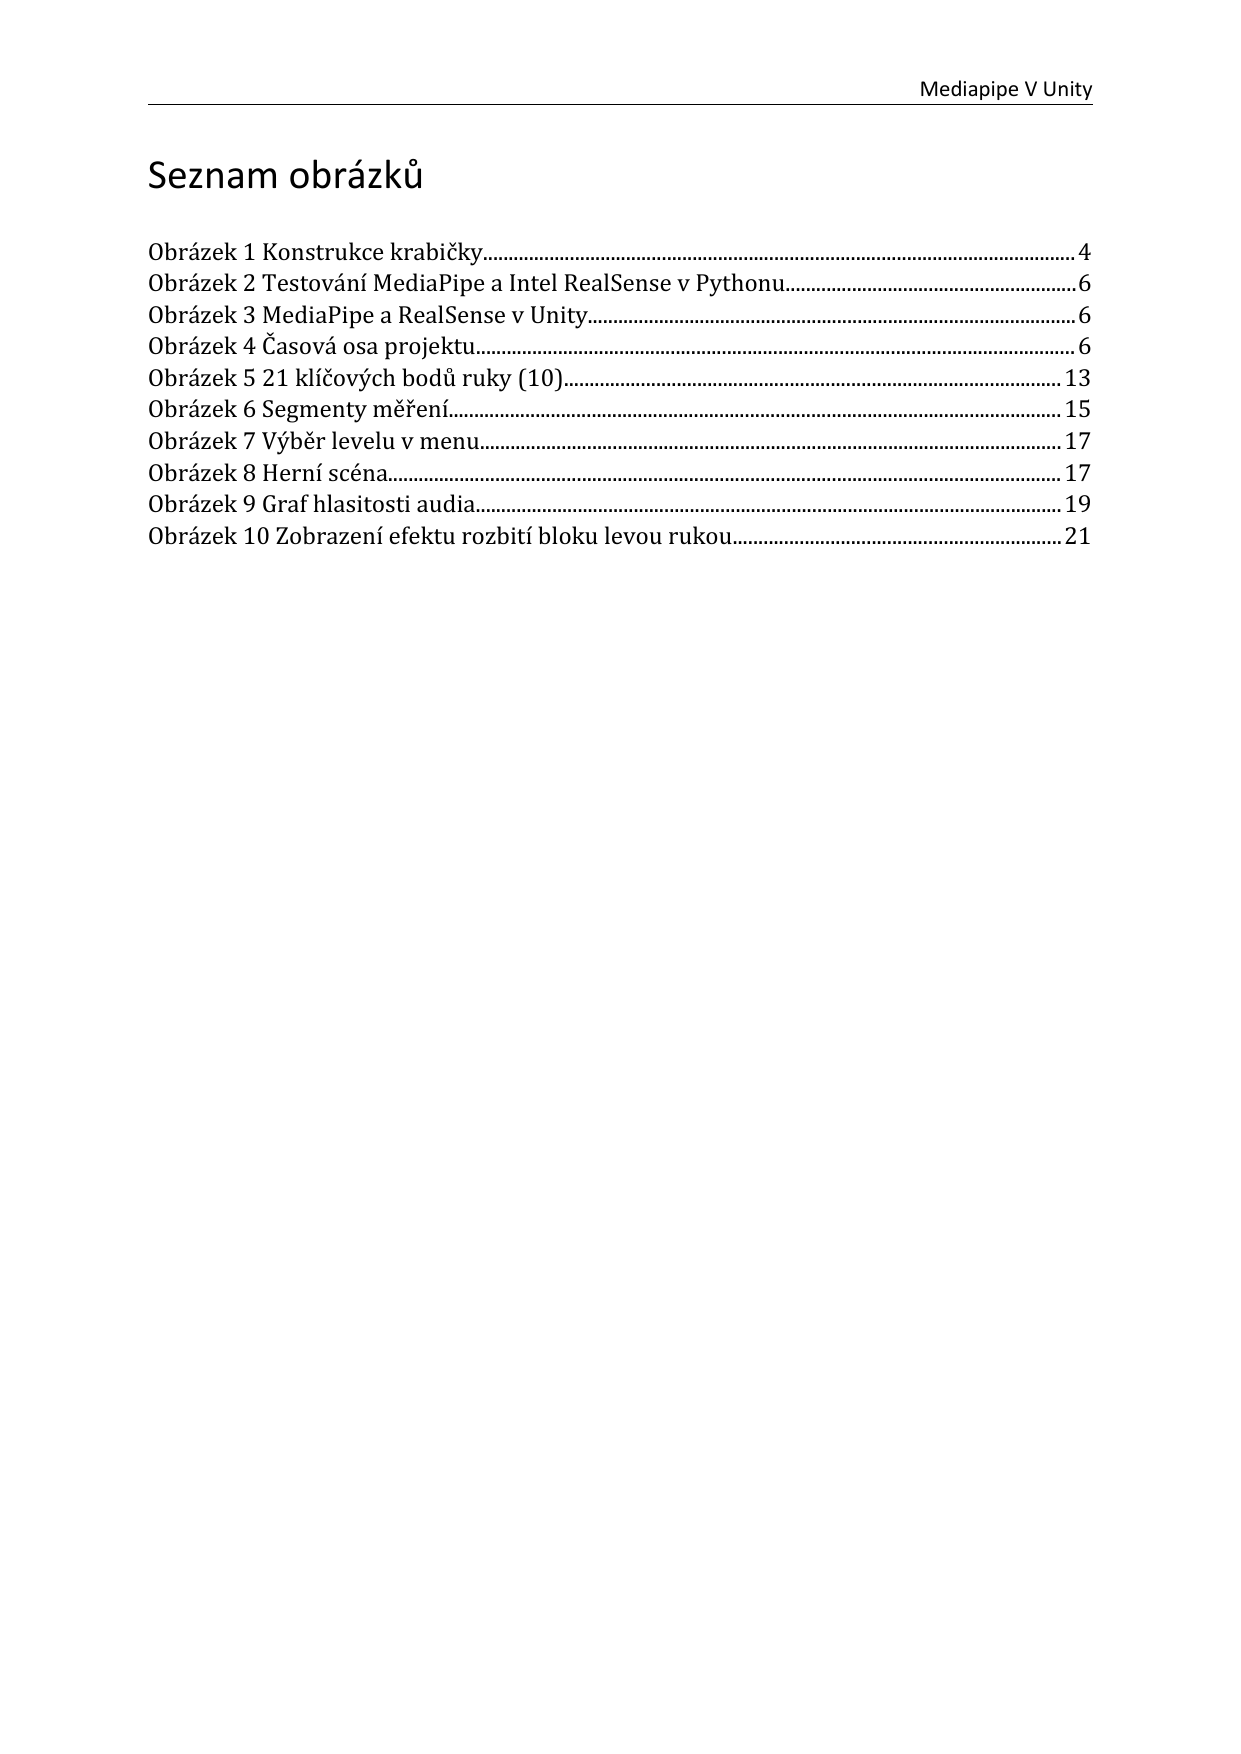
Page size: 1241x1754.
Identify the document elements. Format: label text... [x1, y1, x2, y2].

text Obrázek 7 Výběr levelu v menu 17 [148, 426, 1093, 455]
text Obrázek 2 Testování MediaPipe a Intel RealSense v Pythonu 6 [148, 268, 1093, 297]
text Obrázek 10 Zobrazení efektu rozbití bloku levou rukou 21 [148, 520, 1093, 550]
text Obrázek 4 Časová osa projektu 6 [148, 331, 1093, 360]
text Seznam obrázků [148, 148, 1093, 198]
text Obrázek 8 Herní scéna 17 [148, 457, 1093, 487]
text Obrázek 6 Segmenty měření 15 [148, 394, 1093, 423]
text Obrázek 5 21 klíčových bodů ruky (10) 13 [148, 363, 1093, 392]
text Obrázek 1 Konstrukce krabičky 4 [148, 236, 1093, 266]
text Obrázek 3 MediaPipe a RealSense v Unity 6 [148, 299, 1093, 329]
text Obrázek 9 Graf hlasitosti audia 19 [148, 489, 1093, 518]
